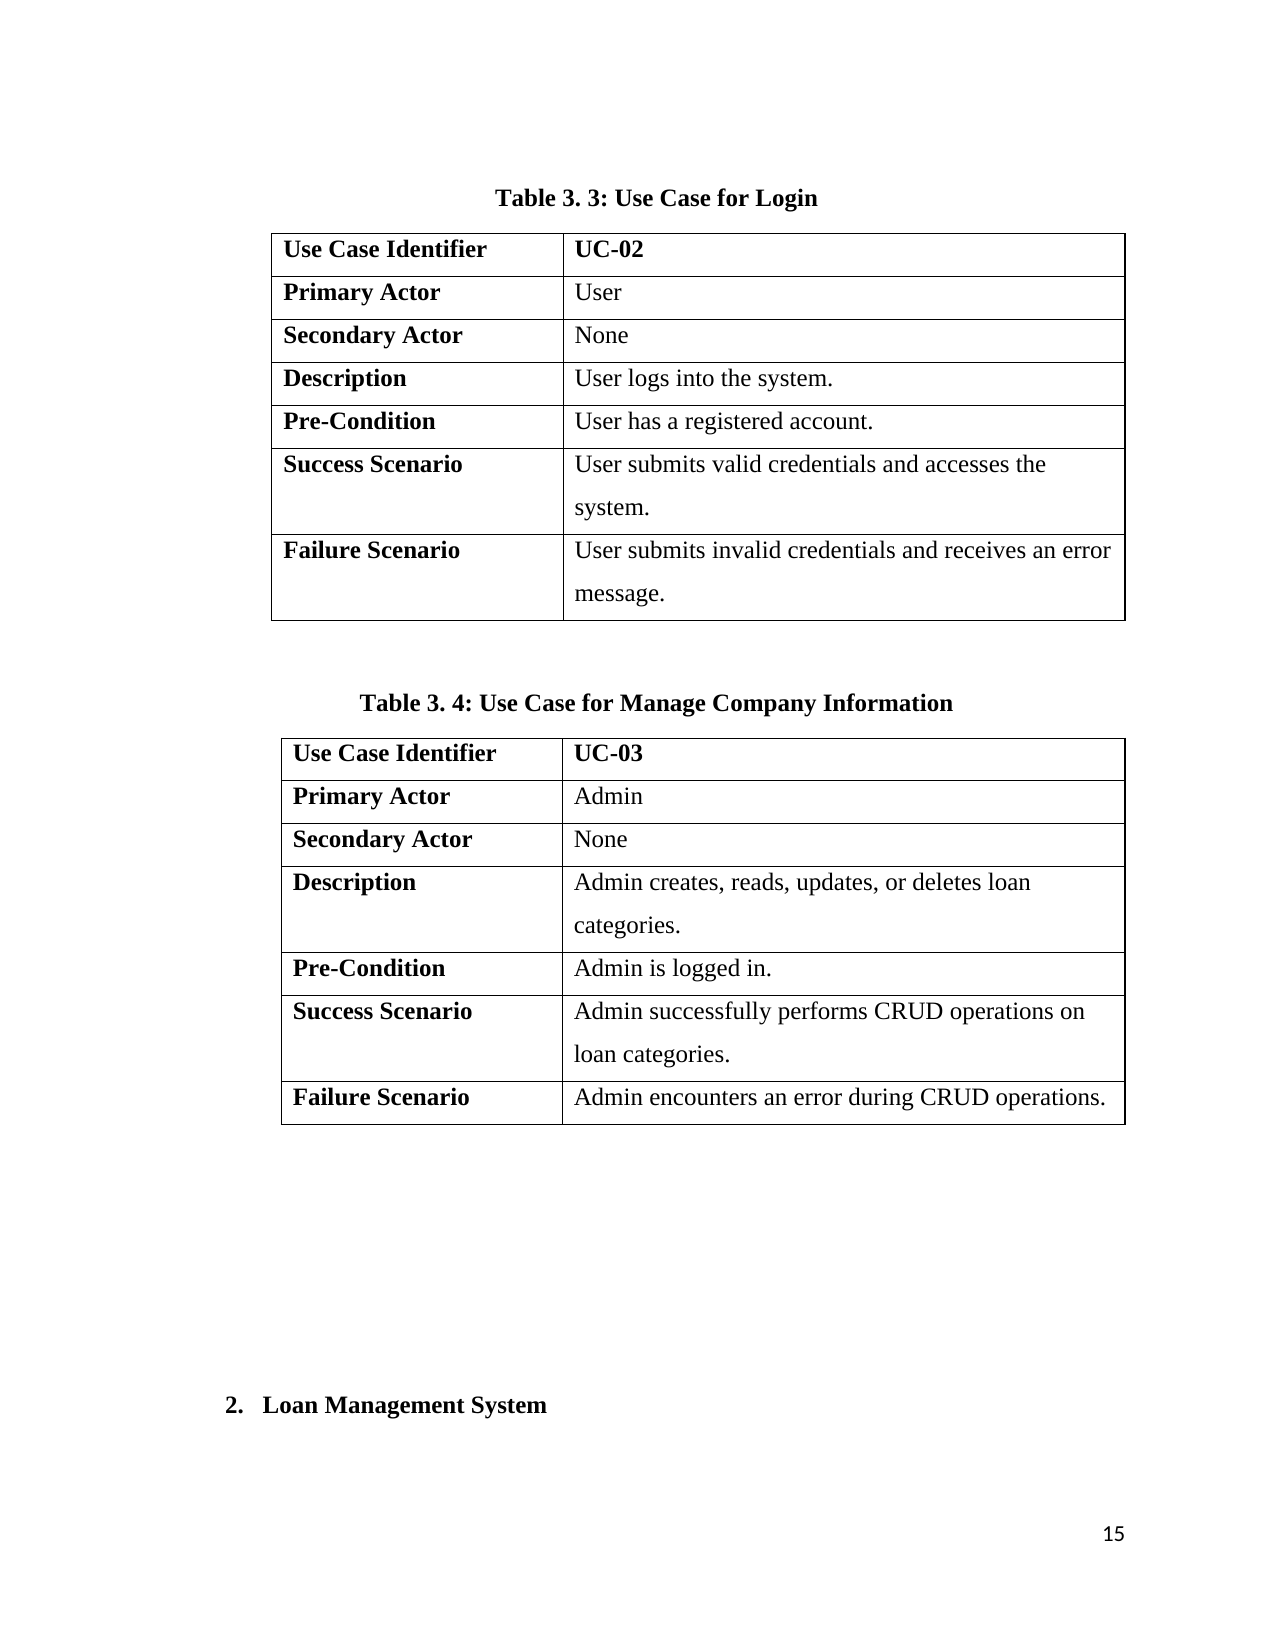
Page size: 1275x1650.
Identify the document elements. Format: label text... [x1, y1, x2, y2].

table_header UC-02 [564, 234, 1124, 276]
table_cell User has a registered account. [564, 406, 1124, 448]
table_cell User submits invalid credentials and receives an error message. [564, 535, 1124, 620]
table_cell Success Scenario [282, 996, 562, 1081]
table_cell Failure Scenario [282, 1082, 562, 1124]
table_cell Description [272, 363, 563, 405]
list Loan Management System [225, 1390, 1125, 1418]
table_header Use Case Identifier [282, 739, 562, 780]
table_cell Admin [563, 781, 1124, 823]
table_cell Pre-Condition [272, 406, 563, 448]
table_header Use Case Identifier [272, 234, 563, 276]
table_cell Admin is logged in. [563, 953, 1124, 995]
table_cell None [564, 320, 1124, 362]
text Table 3. 4: Use Case for Manage Company Information [187, 688, 1125, 717]
table_cell Primary Actor [282, 781, 562, 823]
table_cell User [564, 277, 1124, 319]
table_cell Admin encounters an error during CRUD operations. [563, 1082, 1124, 1124]
text Table 3. 3: Use Case for Login [187, 150, 1125, 212]
table_cell User submits valid credentials and accesses the system. [564, 449, 1124, 534]
table_cell Description [282, 867, 562, 952]
table_cell Primary Actor [272, 277, 563, 319]
table_header UC-03 [563, 739, 1124, 780]
table_cell Pre-Condition [282, 953, 562, 995]
table_cell User logs into the system. [564, 363, 1124, 405]
table_cell Failure Scenario [272, 535, 563, 620]
table_cell Secondary Actor [272, 320, 563, 362]
table_cell Admin creates, reads, updates, or deletes loan categories. [563, 867, 1124, 952]
table_cell Success Scenario [272, 449, 563, 534]
table_cell Admin successfully performs CRUD operations on loan categories. [563, 996, 1124, 1081]
table_cell None [563, 824, 1124, 866]
table_cell Secondary Actor [282, 824, 562, 866]
